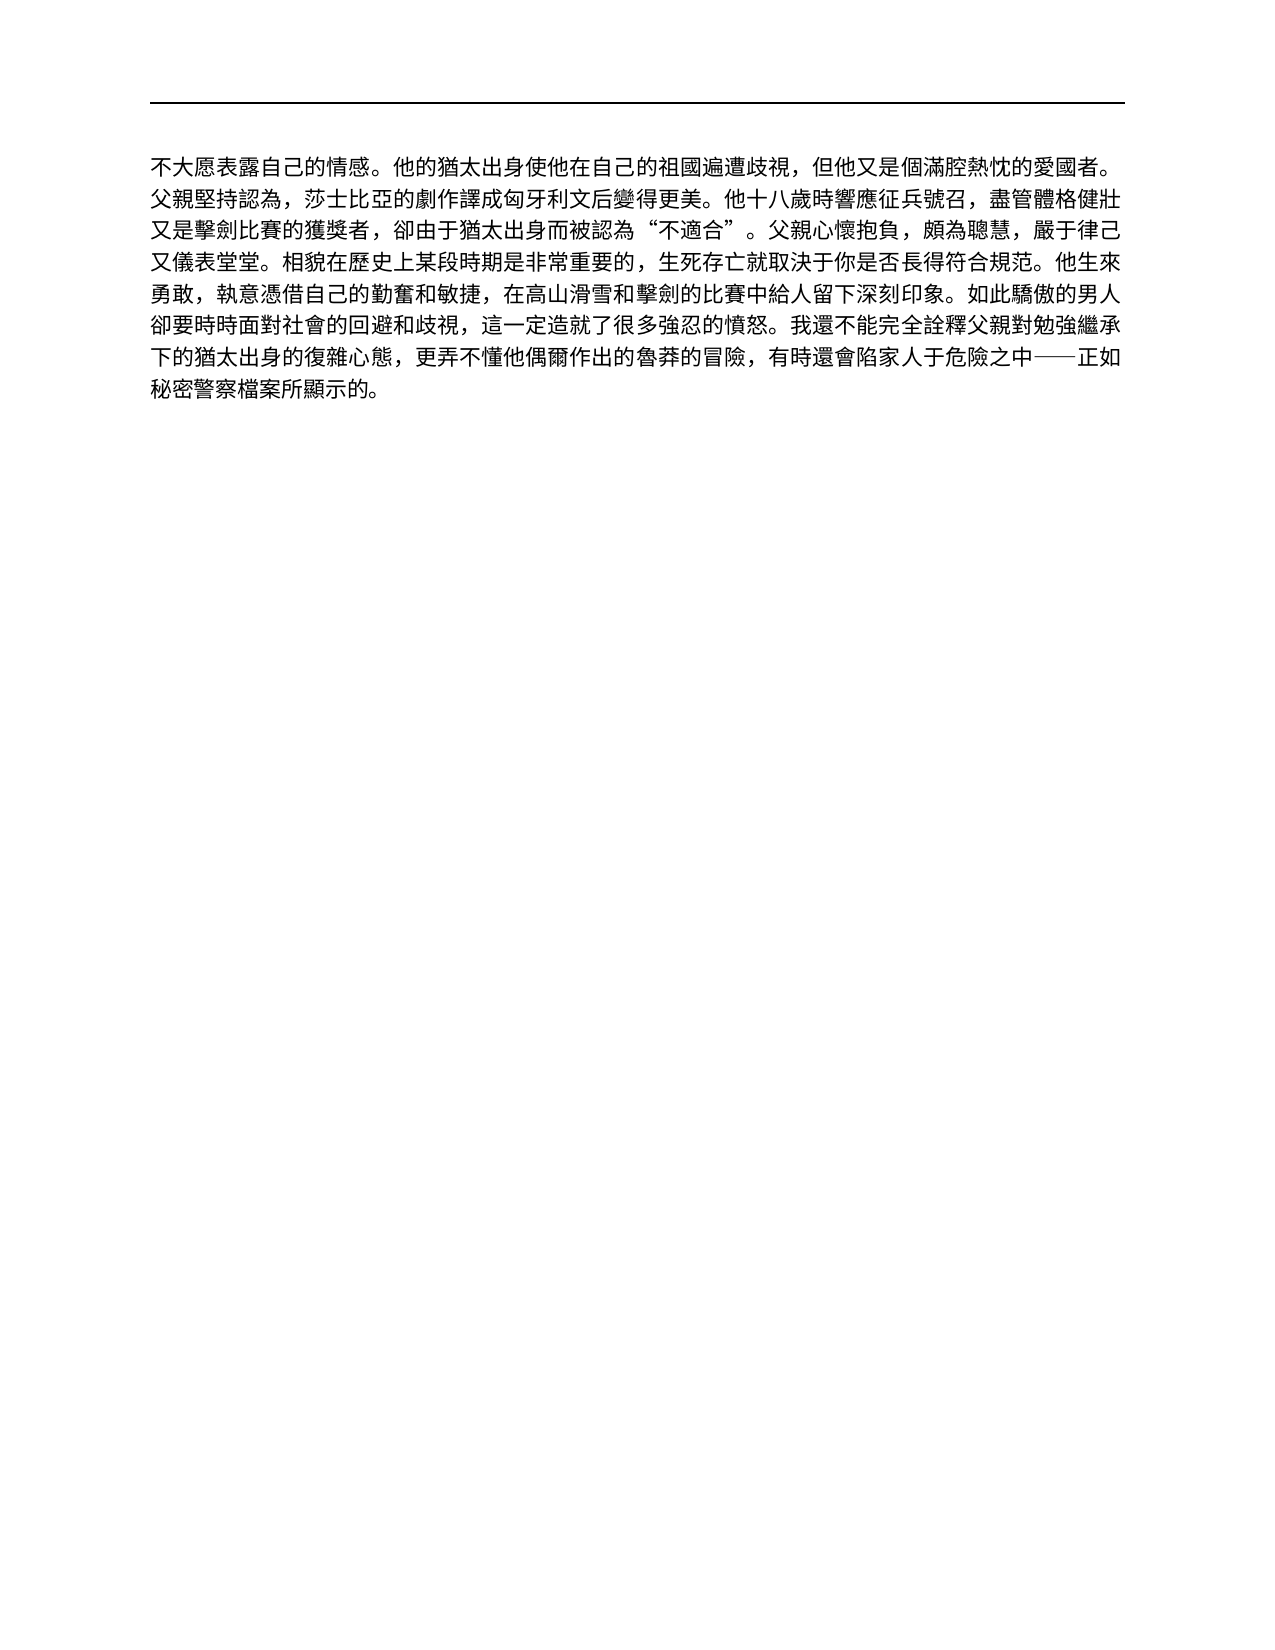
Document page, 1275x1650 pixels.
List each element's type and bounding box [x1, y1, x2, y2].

text [150, 150, 1125, 403]
